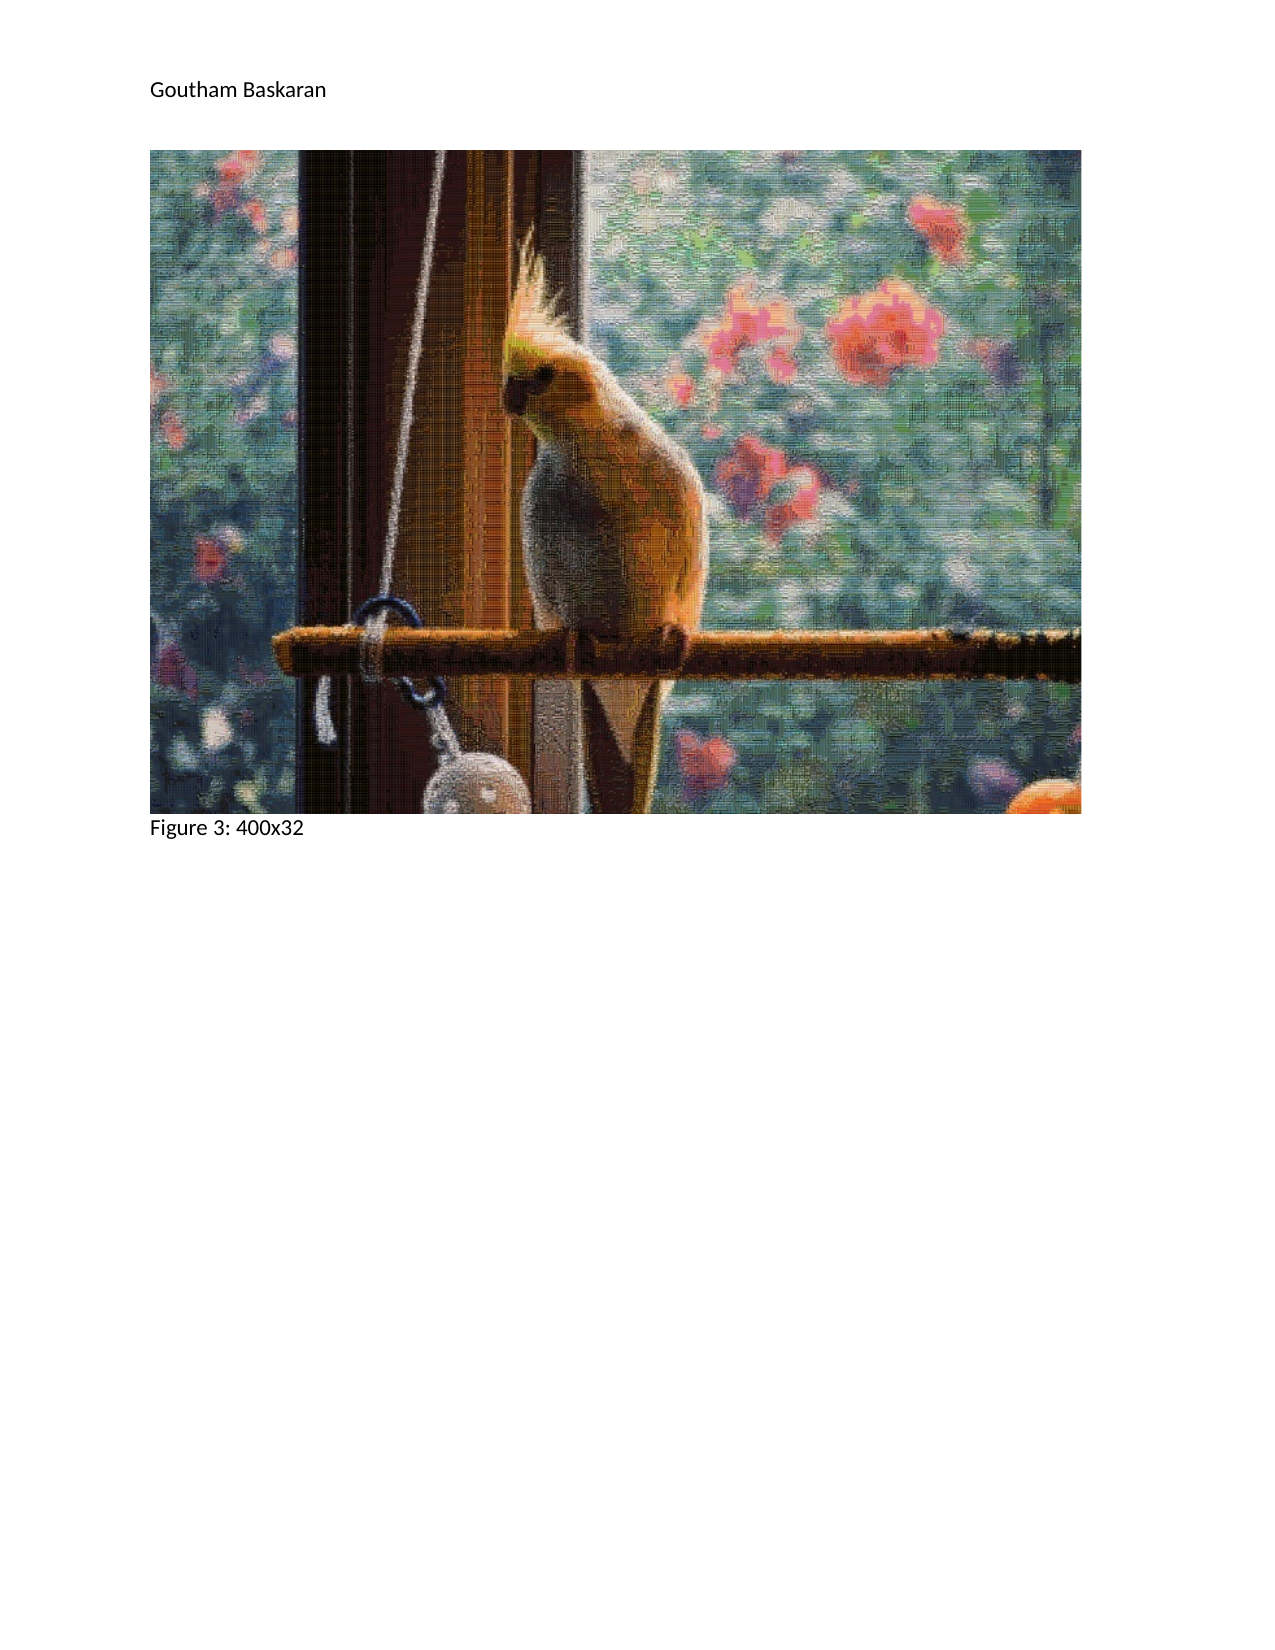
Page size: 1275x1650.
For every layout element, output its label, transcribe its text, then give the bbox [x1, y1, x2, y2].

picture [150, 150, 1082, 814]
